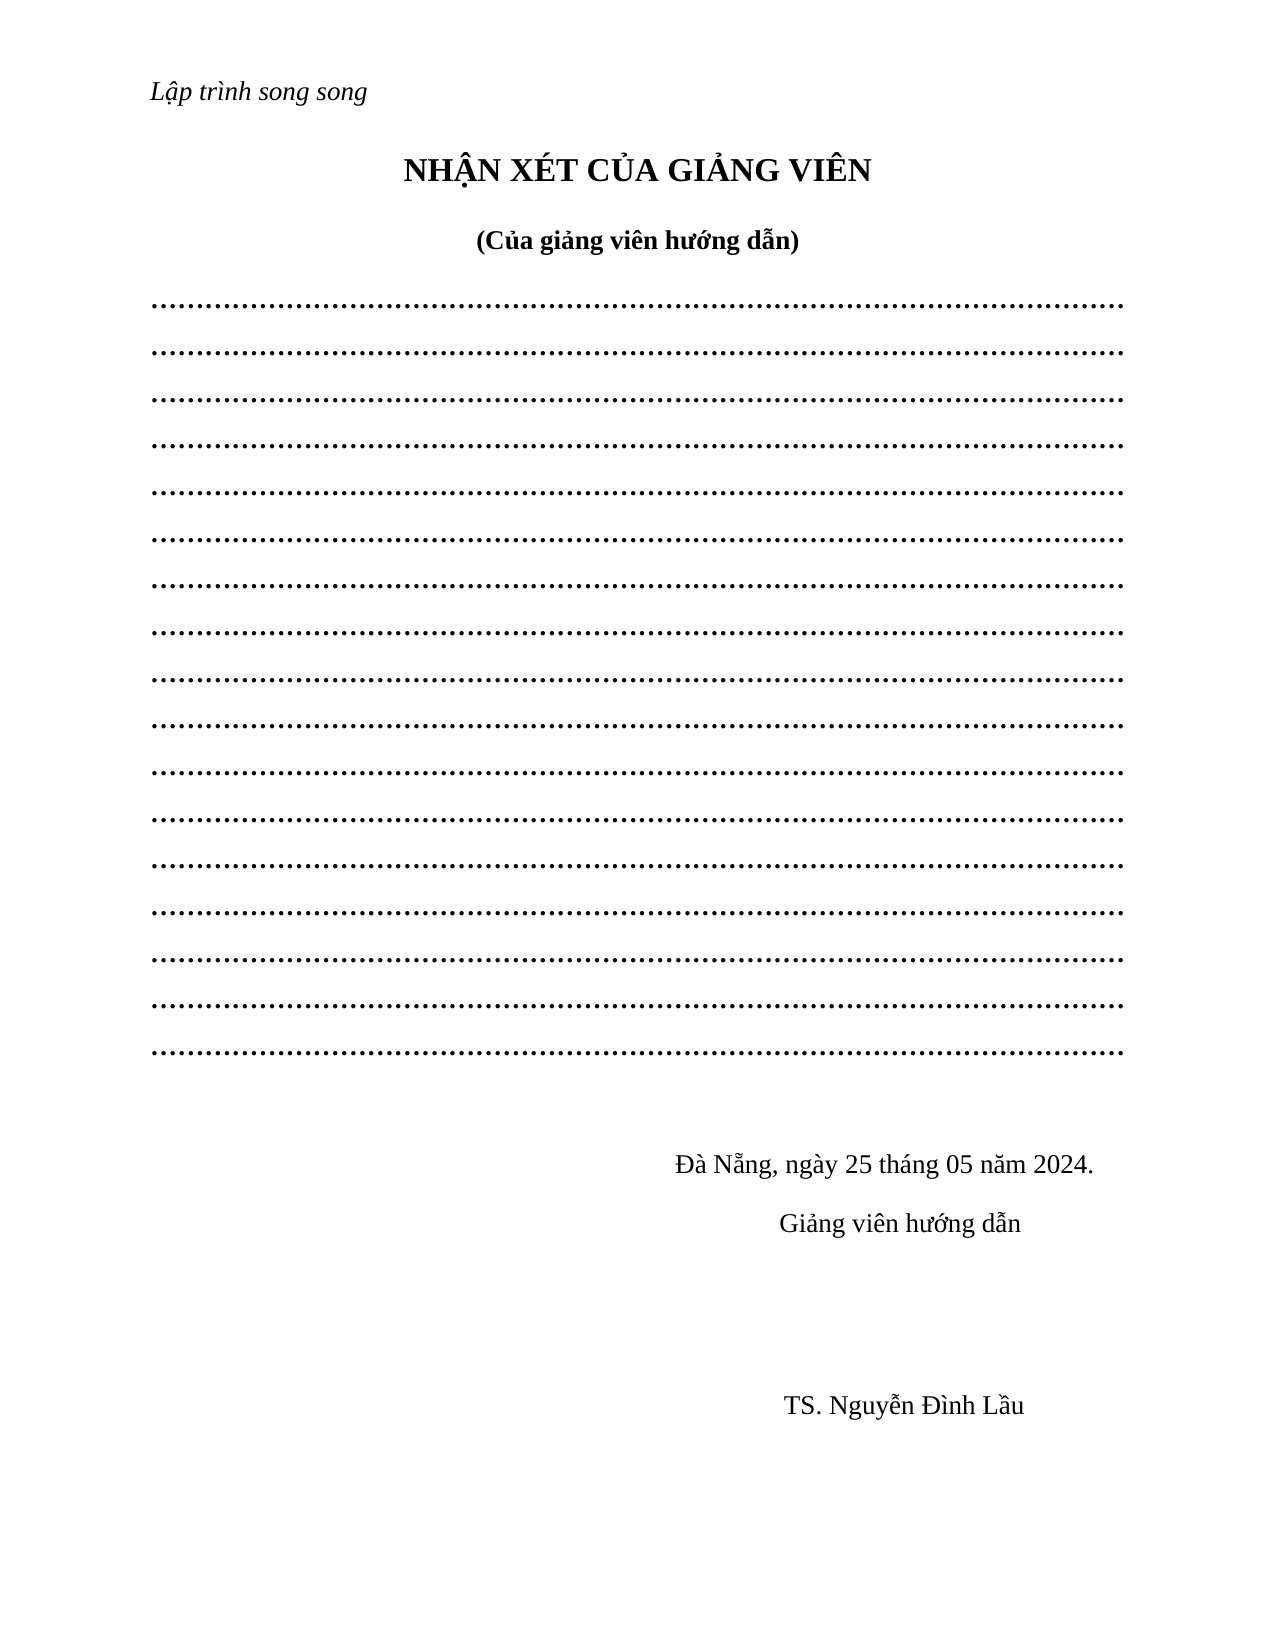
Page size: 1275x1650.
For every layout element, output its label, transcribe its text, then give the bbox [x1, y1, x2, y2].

text Đà Nẵng, ngày 25 tháng 05 năm 2024. [600, 1148, 1125, 1179]
text (Của giảng viên hướng dẫn) [150, 224, 1125, 255]
text TS. Nguyễn Đình Lầu [750, 1389, 1125, 1420]
text ……………………………………………………………………………………………………………………………………………………………………………………………………………………………………………………………………………………………………………………………………………………………………………………………………………………………………………………………………………………………………………………………………………………………………………………………………………………………………………………………………………………………………………………………………………………………………………………………………………………………………………………………………………………………………………………………………………………………………………………………………………………………………………………………………………………………………………………………………………………………………………………………………………………………………………………………………………………………………………………………………………………………………………………………………………………………………………………………………………………………………………………………………………………………………………………………………………………………………………………………………………………………… [150, 283, 1125, 1061]
text NHẬN XÉT CỦA GIẢNG VIÊN [150, 150, 1125, 188]
text Giảng viên hướng dẫn [600, 1207, 1125, 1239]
